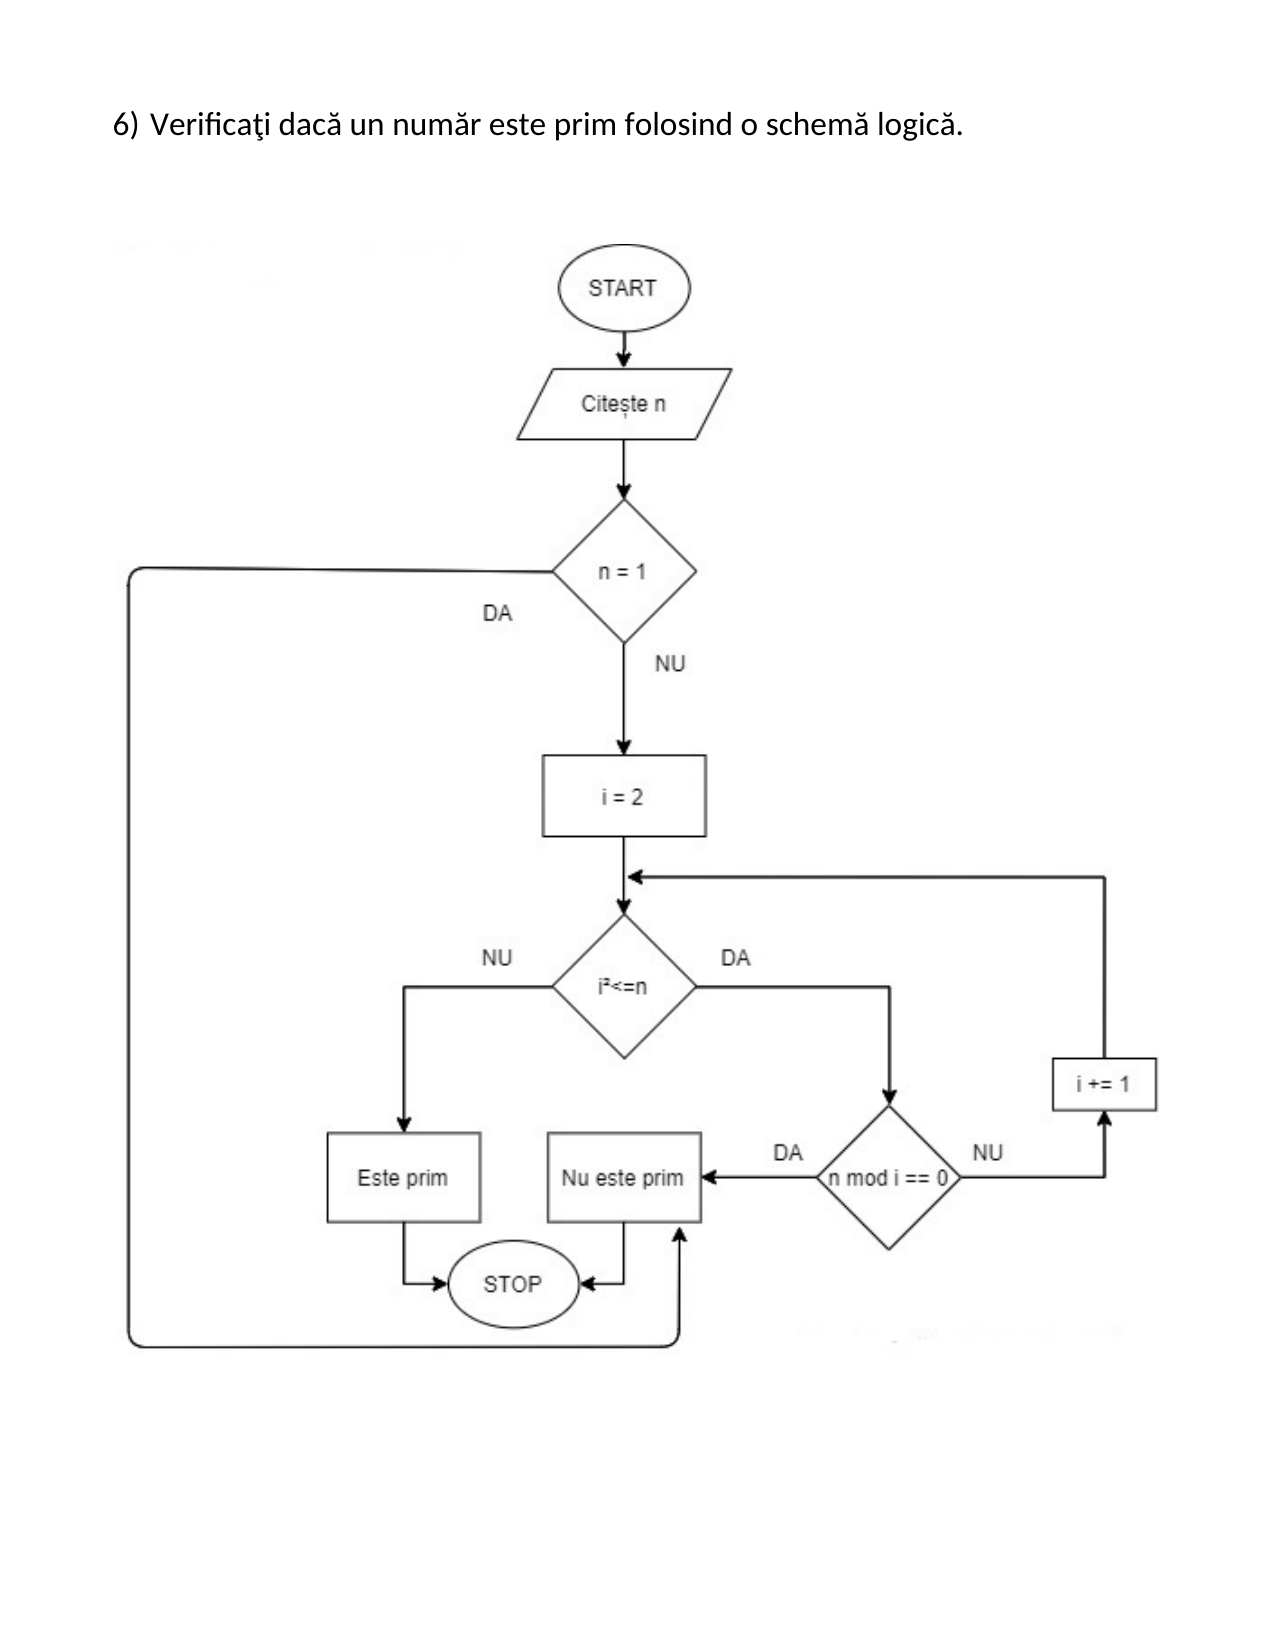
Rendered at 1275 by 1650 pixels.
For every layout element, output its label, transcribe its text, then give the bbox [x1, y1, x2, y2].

picture [116, 244, 1159, 1363]
